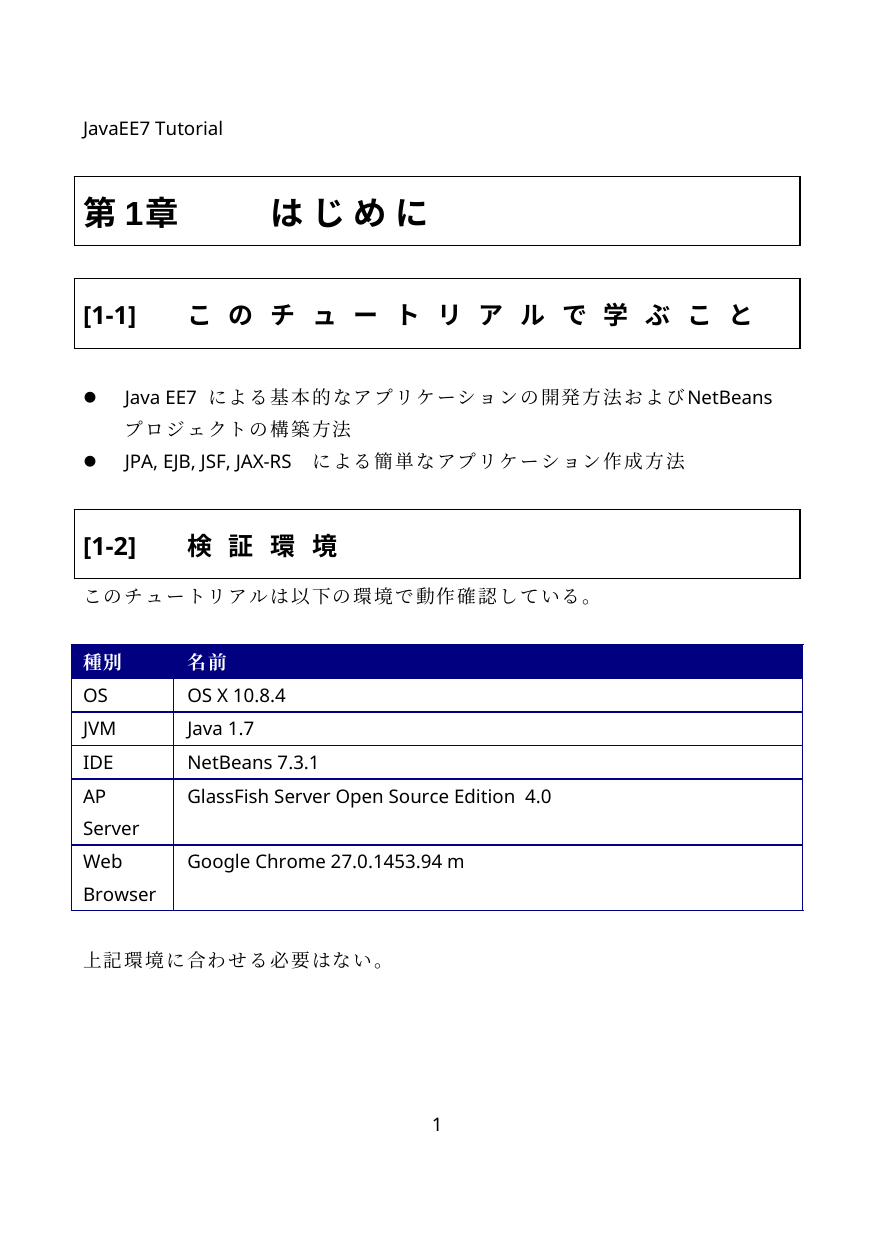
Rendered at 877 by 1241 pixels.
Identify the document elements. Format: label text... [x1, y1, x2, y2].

table_cell NetBeans 7.3.1 [174, 746, 802, 778]
table_cell IDE [72, 746, 173, 778]
list Java EE7による基本的なアプリケーションの開発方法およびNetBeansプロジェクトの構築方法 [83, 381, 791, 445]
table_cell Web Browser [72, 846, 173, 910]
table_header 種別 [72, 645, 173, 677]
table_cell Java 1.7 [174, 713, 802, 744]
list JPA, EJB, JSF, JAX-RSによる簡単なアプリケーション作成方法 [83, 445, 791, 477]
text このチュートリアルは以下の環境で動作確認している。 [83, 579, 791, 612]
table_cell AP Server [72, 780, 173, 844]
text 上記環境に合わせる必要はない。 [83, 943, 791, 975]
table_cell OS X 10.8.4 [174, 679, 802, 711]
table_cell OS [72, 679, 173, 711]
subtitle このチュートリアルで学ぶこと [75, 279, 799, 348]
subtitle 検証環境 [75, 510, 799, 578]
subtitle はじめに [75, 177, 799, 245]
table_header 名前 [174, 645, 802, 677]
text JavaEE7 Tutorial [83, 112, 791, 144]
table_cell JVM [72, 713, 173, 744]
table_cell Google Chrome 27.0.1453.94 m [174, 846, 802, 910]
table_cell GlassFish Server Open Source Edition 4.0 [174, 780, 802, 844]
